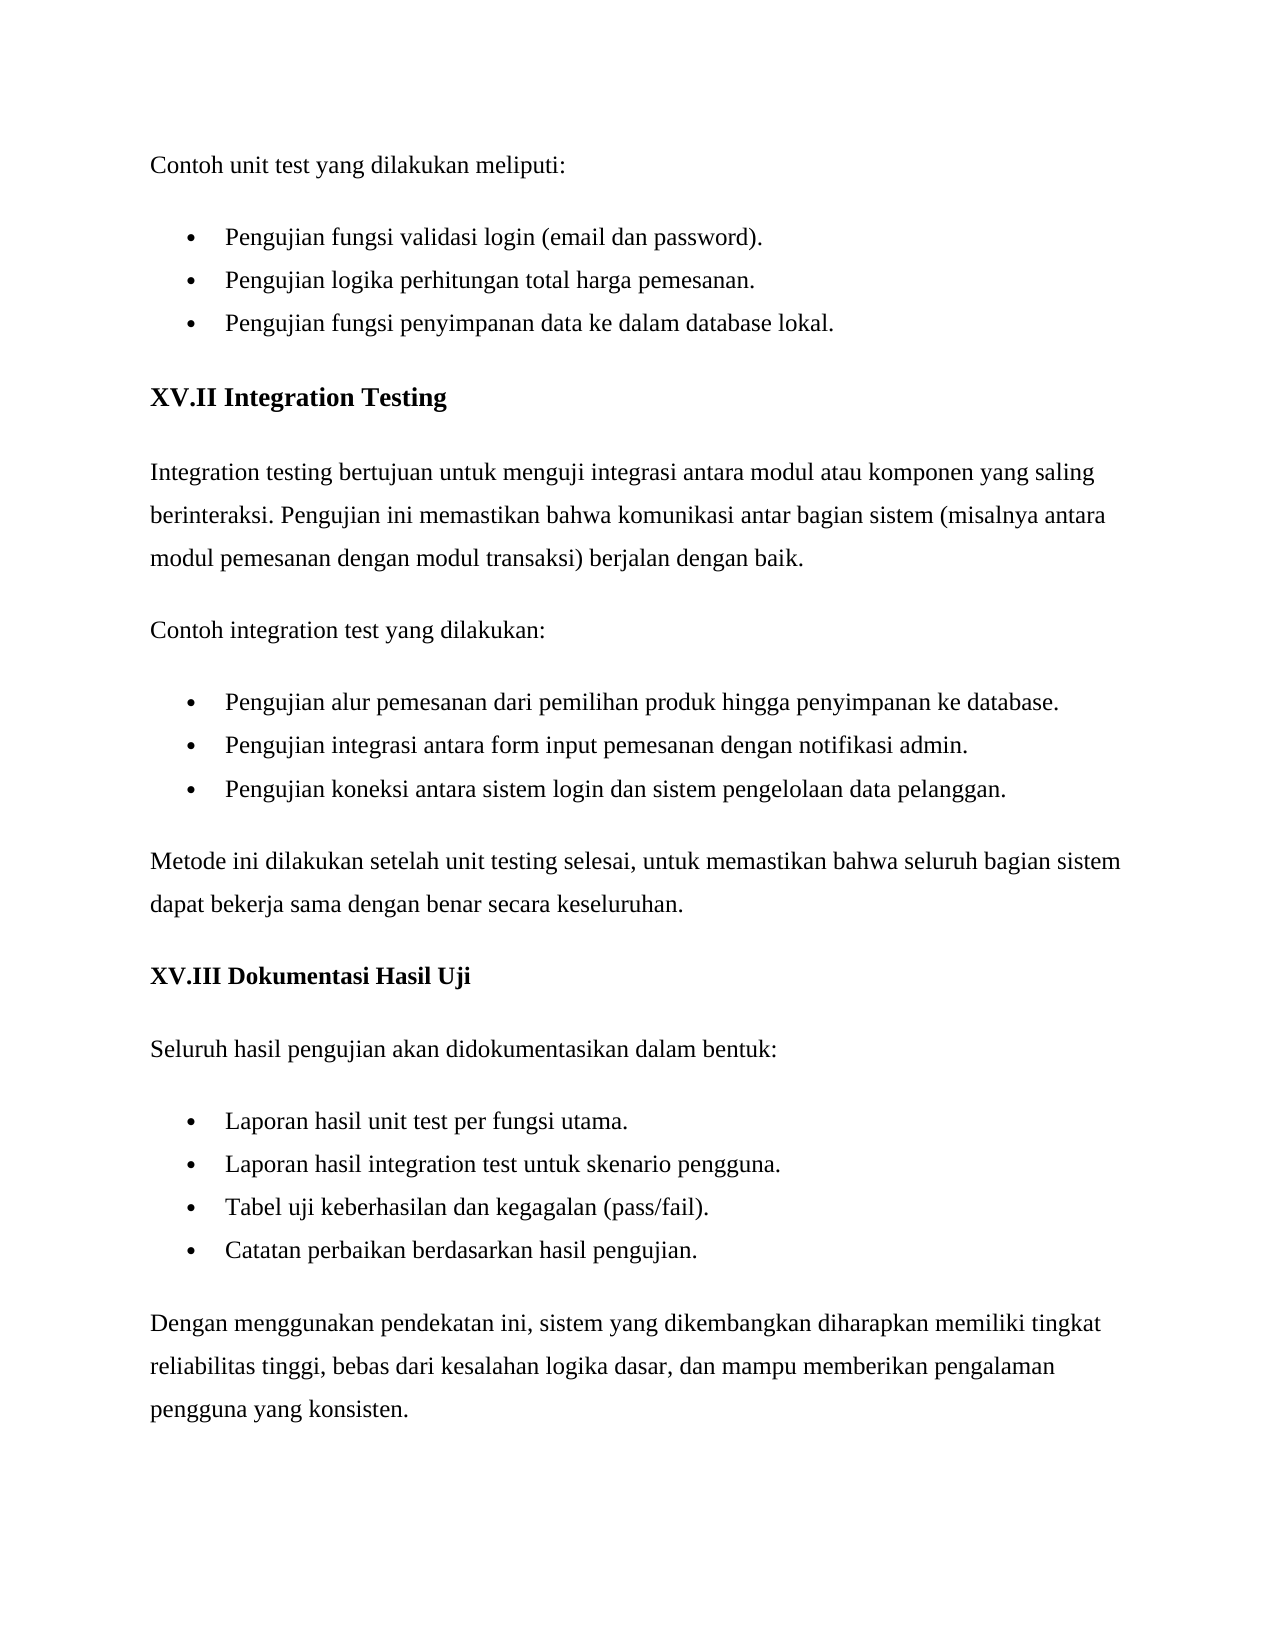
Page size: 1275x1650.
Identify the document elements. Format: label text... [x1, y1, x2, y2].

list Pengujian fungsi validasi login (email dan password). [187, 222, 1125, 251]
list Laporan hasil unit test per fungsi utama. [187, 1106, 1125, 1135]
text Contoh integration test yang dilakukan: [150, 615, 1125, 644]
subtitle XV.III Dokumentasi Hasil Uji [150, 961, 1125, 990]
list Pengujian integrasi antara form input pemesanan dengan notifikasi admin. [187, 731, 1125, 759]
list Pengujian logika perhitungan total harga pemesanan. [187, 265, 1125, 294]
list Pengujian koneksi antara sistem login dan sistem pengelolaan data pelanggan. [187, 774, 1125, 802]
list Laporan hasil integration test untuk skenario pengguna. [187, 1149, 1125, 1178]
list Catatan perbaikan berdasarkan hasil pengujian. [187, 1235, 1125, 1264]
list Pengujian fungsi penyimpanan data ke dalam database lokal. [187, 308, 1125, 337]
text Metode ini dilakukan setelah unit testing selesai, untuk memastikan bahwa seluruh bagian sistem dapat bekerja sama dengan benar secara keseluruhan. [150, 846, 1125, 918]
text Contoh unit test yang dilakukan meliputi: [150, 150, 1125, 179]
subtitle XV.II Integration Testing [150, 381, 1125, 412]
list Tabel uji keberhasilan dan kegagalan (pass/fail). [187, 1192, 1125, 1221]
list Pengujian alur pemesanan dari pemilihan produk hingga penyimpanan ke database. [187, 687, 1125, 716]
text Dengan menggunakan pendekatan ini, sistem yang dikembangkan diharapkan memiliki tingkat reliabilitas tinggi, bebas dari kesalahan logika dasar, dan mampu memberikan pengalaman pengguna yang konsisten. [150, 1308, 1125, 1423]
text Seluruh hasil pengujian akan didokumentasikan dalam bentuk: [150, 1034, 1125, 1062]
text Integration testing bertujuan untuk menguji integrasi antara modul atau komponen yang saling berinteraksi. Pengujian ini memastikan bahwa komunikasi antar bagian sistem (misalnya antara modul pemesanan dengan modul transaksi) berjalan dengan baik. [150, 457, 1125, 572]
